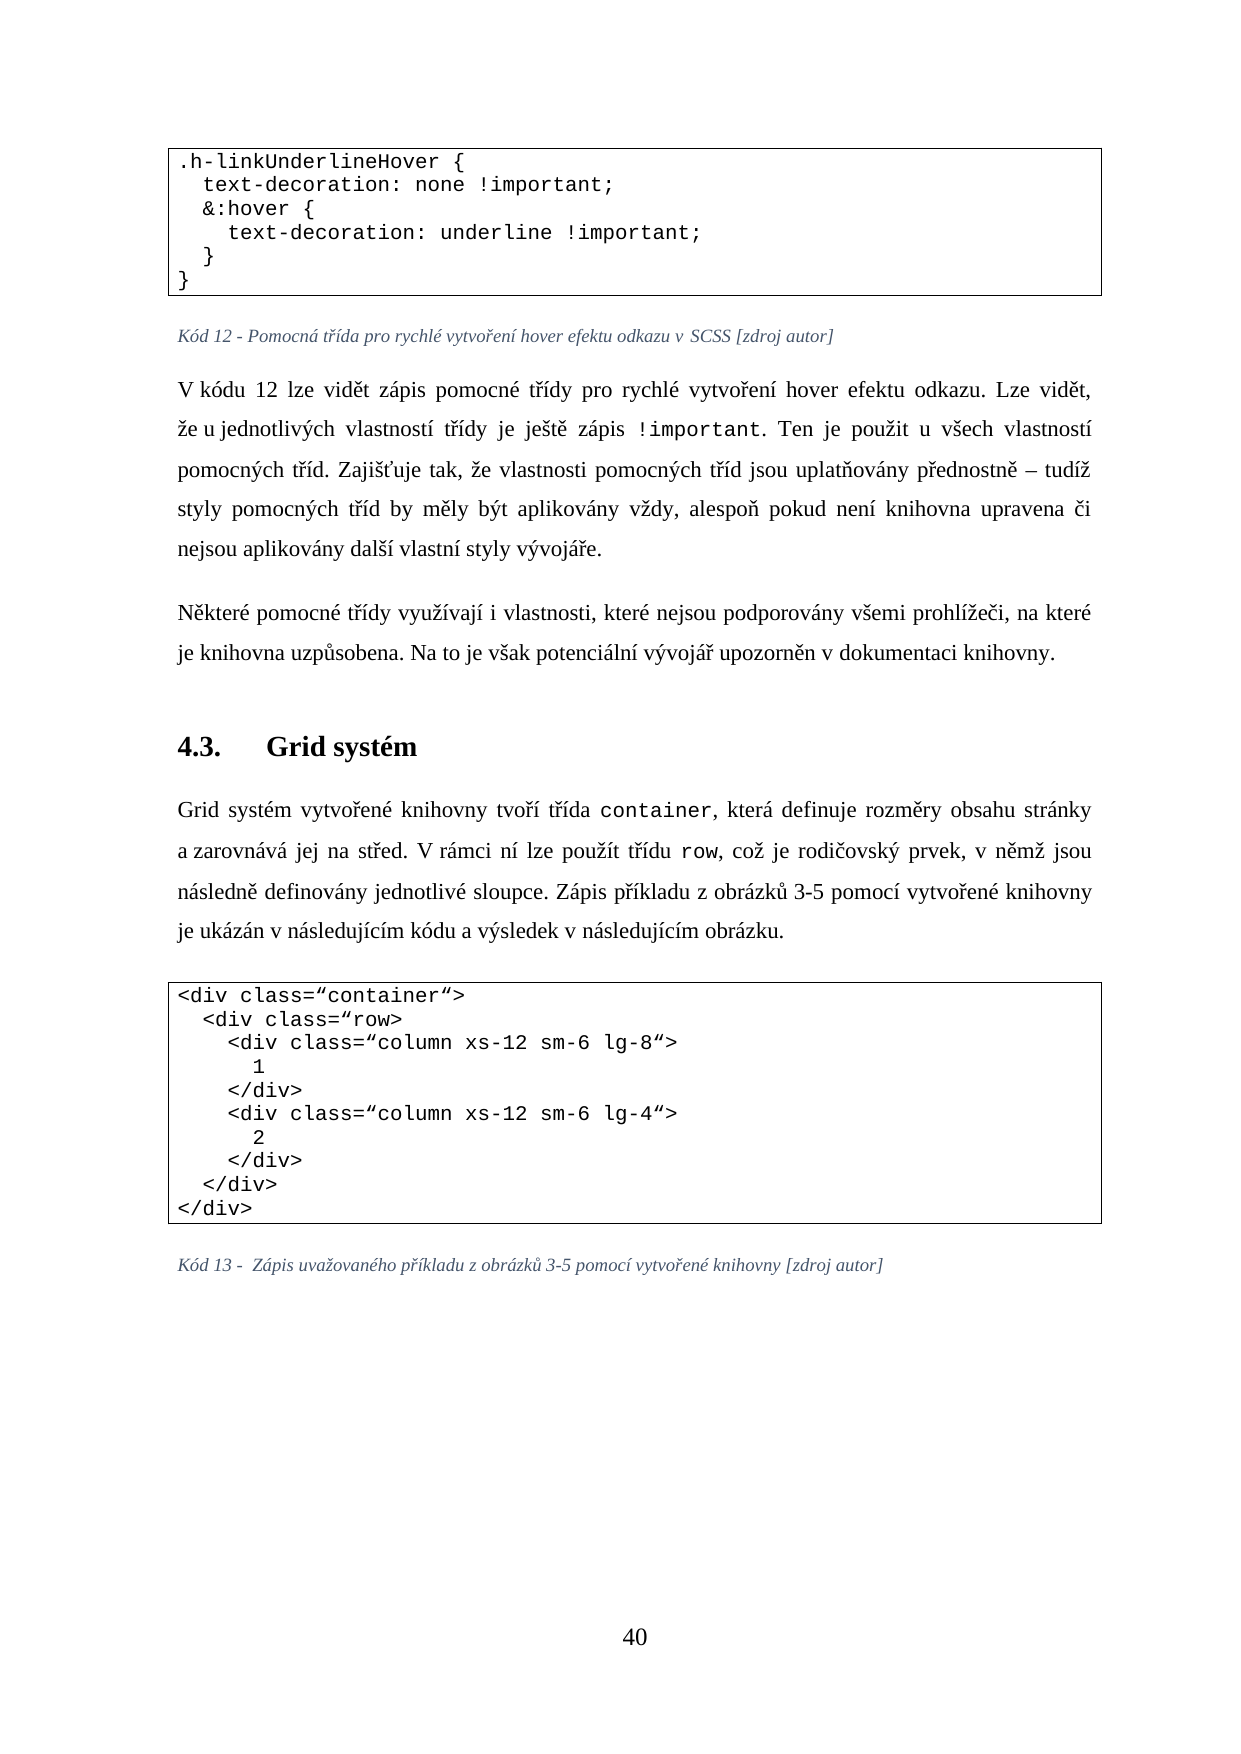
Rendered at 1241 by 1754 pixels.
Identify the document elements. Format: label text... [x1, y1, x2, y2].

text <div class=“row> [177, 1009, 1092, 1032]
text </div> [177, 1174, 1092, 1195]
text text-decoration: none !important; [177, 174, 1092, 198]
text 1 [177, 1056, 1092, 1079]
text } [169, 266, 1101, 295]
text Kód - Zápis uvažovaného příkladu z obrázků 3-5 pomocí vytvořené knihovny [zdroj autor] [177, 1254, 1092, 1275]
text text-decoration: underline !important; [177, 222, 1092, 245]
text .h-linkUnderlineHover { [169, 149, 1101, 174]
text <div class=“column xs-12 sm-6 lg-4“> [177, 1103, 1092, 1127]
text </div> [169, 1195, 1101, 1223]
text <div class=“container“> [169, 983, 1101, 1009]
text <div class=“column xs-12 sm-6 lg-8“> [177, 1032, 1092, 1056]
text V kódu 12 lze vidět zápis pomocné třídy pro rychlé vytvoření hover efektu odkazu. Lze vidět, že u jednotlivých vlastností třídy je ještě zápis !important. Ten je použit u všech vlastností pomocných tříd. Zajišťuje tak, že vlastnosti pomocných tříd jsou uplatňovány přednostně – tudíž styly pomocných tříd by měly být aplikovány vždy, alespoň pokud není knihovna upravena či nejsou aplikovány další vlastní styly vývojáře. [177, 376, 1092, 561]
text Některé pomocné třídy využívají i vlastnosti, které nejsou podporovány všemi prohlížeči, na které je knihovna uzpůsobena. Na to je však potenciální vývojář upozorněn v dokumentaci knihovny. [177, 599, 1092, 665]
text &:hover { [177, 198, 1092, 222]
text } [177, 245, 1092, 266]
text Grid systém vytvořené knihovny tvoří třída container, která definuje rozměry obsahu stránky a zarovnává jej na střed. V rámci ní lze použít třídu row, což je rodičovský prvek, v němž jsou následně definovány jednotlivé sloupce. Zápis příkladu z obrázků 3-5 pomocí vytvořené knihovny je ukázán v následujícím kódu a výsledek v následujícím obrázku. [177, 796, 1092, 944]
text 2 [177, 1127, 1092, 1151]
text </div> [177, 1079, 1092, 1103]
list Grid systém [177, 729, 1092, 763]
text </div> [177, 1151, 1092, 1174]
text Kód - Pomocná třída pro rychlé vytvoření hover efektu odkazu v SCSS [zdroj autor] [177, 325, 1092, 347]
